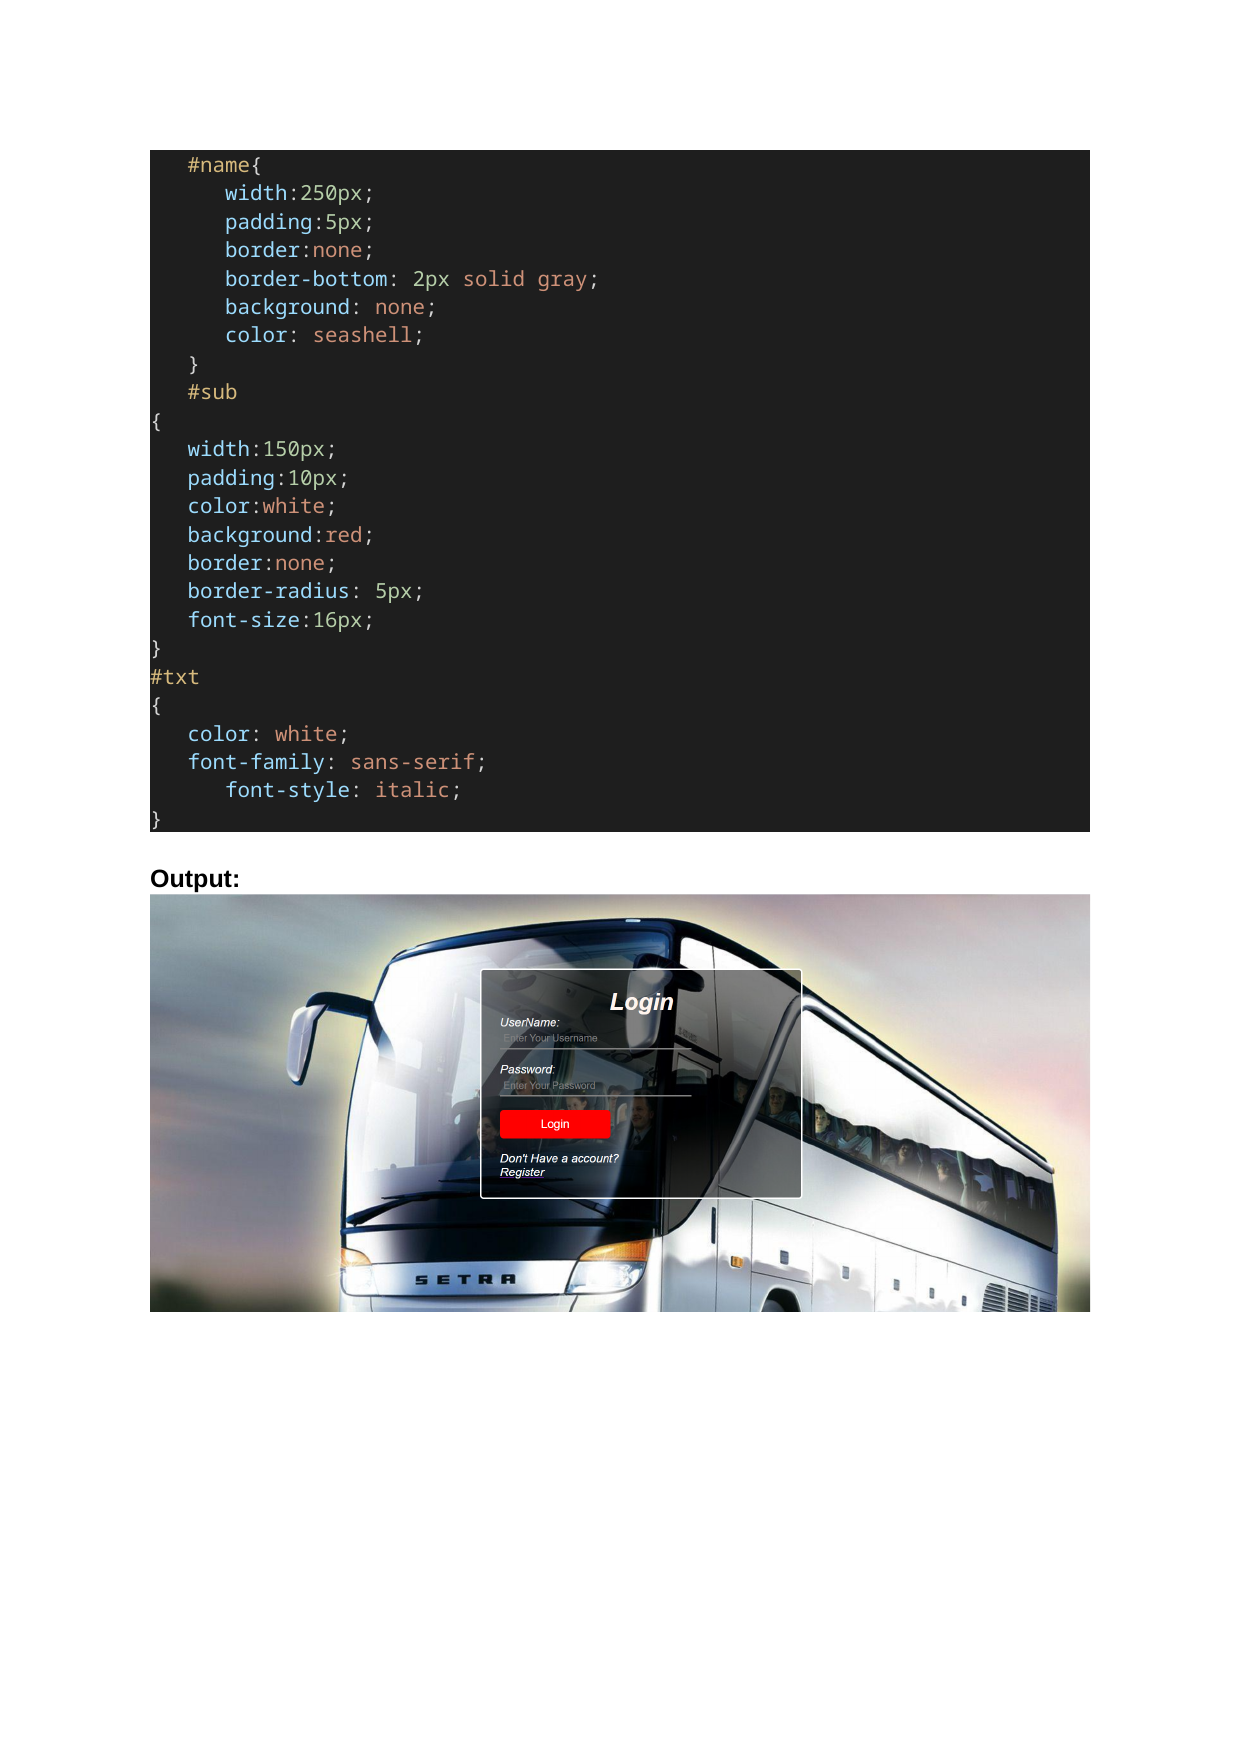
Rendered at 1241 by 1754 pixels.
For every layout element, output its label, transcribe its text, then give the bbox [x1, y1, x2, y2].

text border:none; [150, 548, 1090, 577]
text padding:10px; [150, 463, 1090, 491]
text { [150, 690, 1090, 719]
text #name{ [150, 150, 1090, 178]
text } [150, 633, 1090, 662]
text background: none; [150, 292, 1090, 321]
text { [150, 406, 1090, 434]
text #sub [150, 377, 1090, 406]
text border-radius: 5px; [150, 577, 1090, 605]
text font-style: italic; [150, 776, 1090, 804]
text } [150, 349, 1090, 377]
text color: seashell; [150, 321, 1090, 349]
text width:250px; [150, 178, 1090, 207]
text border-bottom: 2px solid gray; [150, 264, 1090, 292]
text font-size:16px; [150, 605, 1090, 633]
text Output: [150, 863, 1090, 892]
text #txt [150, 662, 1090, 690]
text border:none; [150, 235, 1090, 264]
text font-family: sans-serif; [150, 747, 1090, 776]
text } [150, 804, 1090, 832]
text color:white; [150, 491, 1090, 520]
text color: white; [150, 719, 1090, 747]
picture [150, 894, 1091, 1312]
text width:150px; [150, 434, 1090, 463]
text padding:5px; [150, 207, 1090, 235]
text background:red; [150, 520, 1090, 548]
